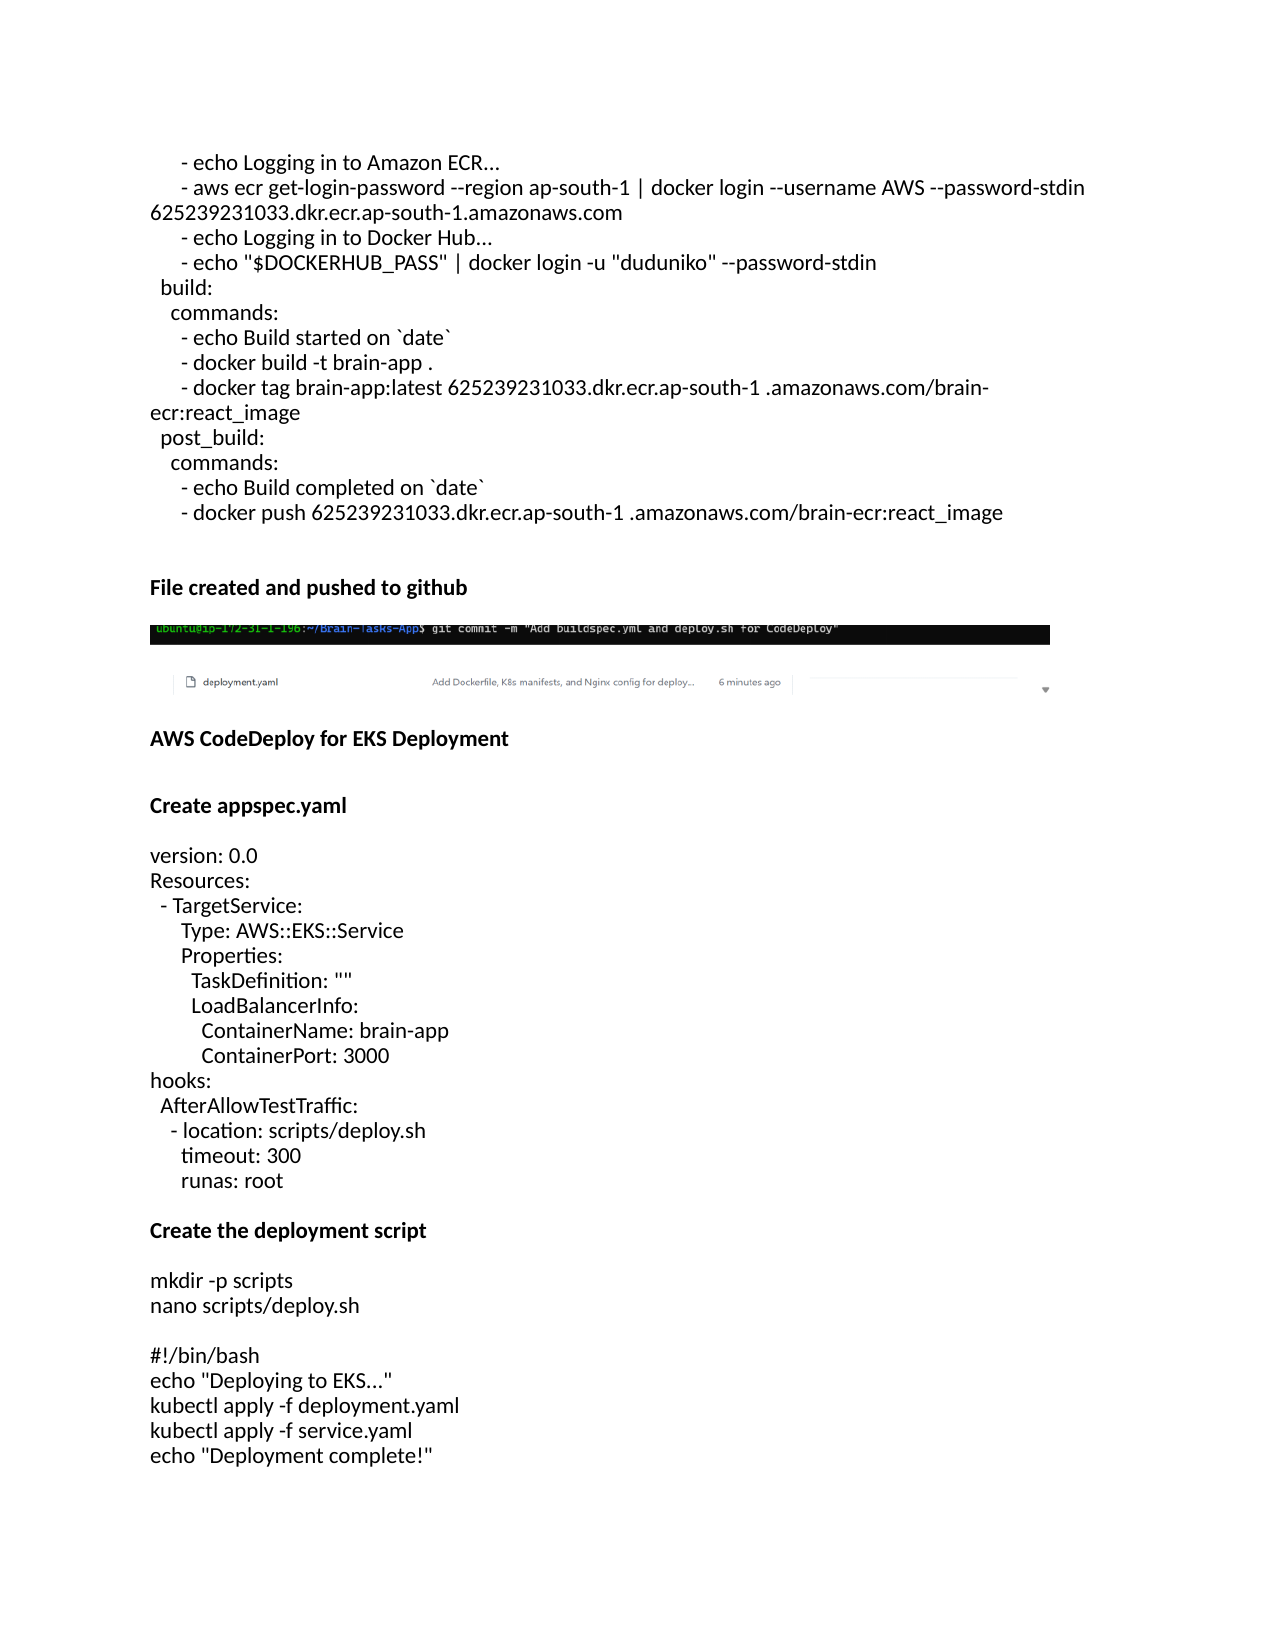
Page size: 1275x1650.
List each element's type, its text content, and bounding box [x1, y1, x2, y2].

text timeout: 300 [150, 1144, 1125, 1169]
text - TargetService: [150, 894, 1125, 919]
text post_build: [150, 425, 1125, 450]
text commands: [150, 450, 1125, 475]
text AfterAllowTestTraffic: [150, 1094, 1125, 1119]
text kubectl apply -f service.yaml [150, 1419, 1125, 1444]
text Create the deployment script [150, 1219, 1125, 1244]
text - echo Build completed on `date` [150, 475, 1125, 500]
text LoadBalancerInfo: [150, 994, 1125, 1019]
text - echo Build started on `date` [150, 325, 1125, 350]
text File created and pushed to github [150, 575, 1125, 600]
text hooks: [150, 1069, 1125, 1094]
text Create appspec.yaml [150, 794, 1125, 819]
text - location: scripts/deploy.sh [150, 1119, 1125, 1144]
text - docker build -t brain-app . [150, 350, 1125, 375]
text AWS CodeDeploy for EKS Deployment [150, 725, 1125, 752]
text ContainerPort: 3000 [150, 1044, 1125, 1069]
text mkdir -p scripts [150, 1269, 1125, 1294]
text Properties: [150, 944, 1125, 969]
text commands: [150, 300, 1125, 325]
text kubectl apply -f deployment.yaml [150, 1394, 1125, 1419]
text nano scripts/deploy.sh [150, 1294, 1125, 1319]
text - aws ecr get-login-password --region ap-south-1 | docker login --username AWS --password-stdin 625239231033.dkr.ecr.ap-south-1.amazonaws.com [150, 175, 1125, 225]
text ContainerName: brain-app [150, 1019, 1125, 1044]
text runas: root [150, 1169, 1125, 1194]
text - echo "$DOCKERHUB_PASS" | docker login -u "duduniko" --password-stdin [150, 250, 1125, 275]
text Resources: [150, 869, 1125, 894]
text echo "Deploying to EKS..." [150, 1369, 1125, 1394]
text Type: AWS::EKS::Service [150, 919, 1125, 944]
text - docker push 625239231033.dkr.ecr.ap-south-1 .amazonaws.com/brain-ecr:react_image [150, 500, 1125, 525]
text echo "Deployment complete!" [150, 1444, 1125, 1469]
text version: 0.0 [150, 844, 1125, 869]
text TaskDefinition: "" [150, 969, 1125, 994]
text - echo Logging in to Amazon ECR... [150, 150, 1125, 175]
text #!/bin/bash [150, 1344, 1125, 1369]
text - echo Logging in to Docker Hub... [150, 225, 1125, 250]
text build: [150, 275, 1125, 300]
text - docker tag brain-app:latest 625239231033.dkr.ecr.ap-south-1 .amazonaws.com/brain-ecr:react_image [150, 375, 1125, 425]
